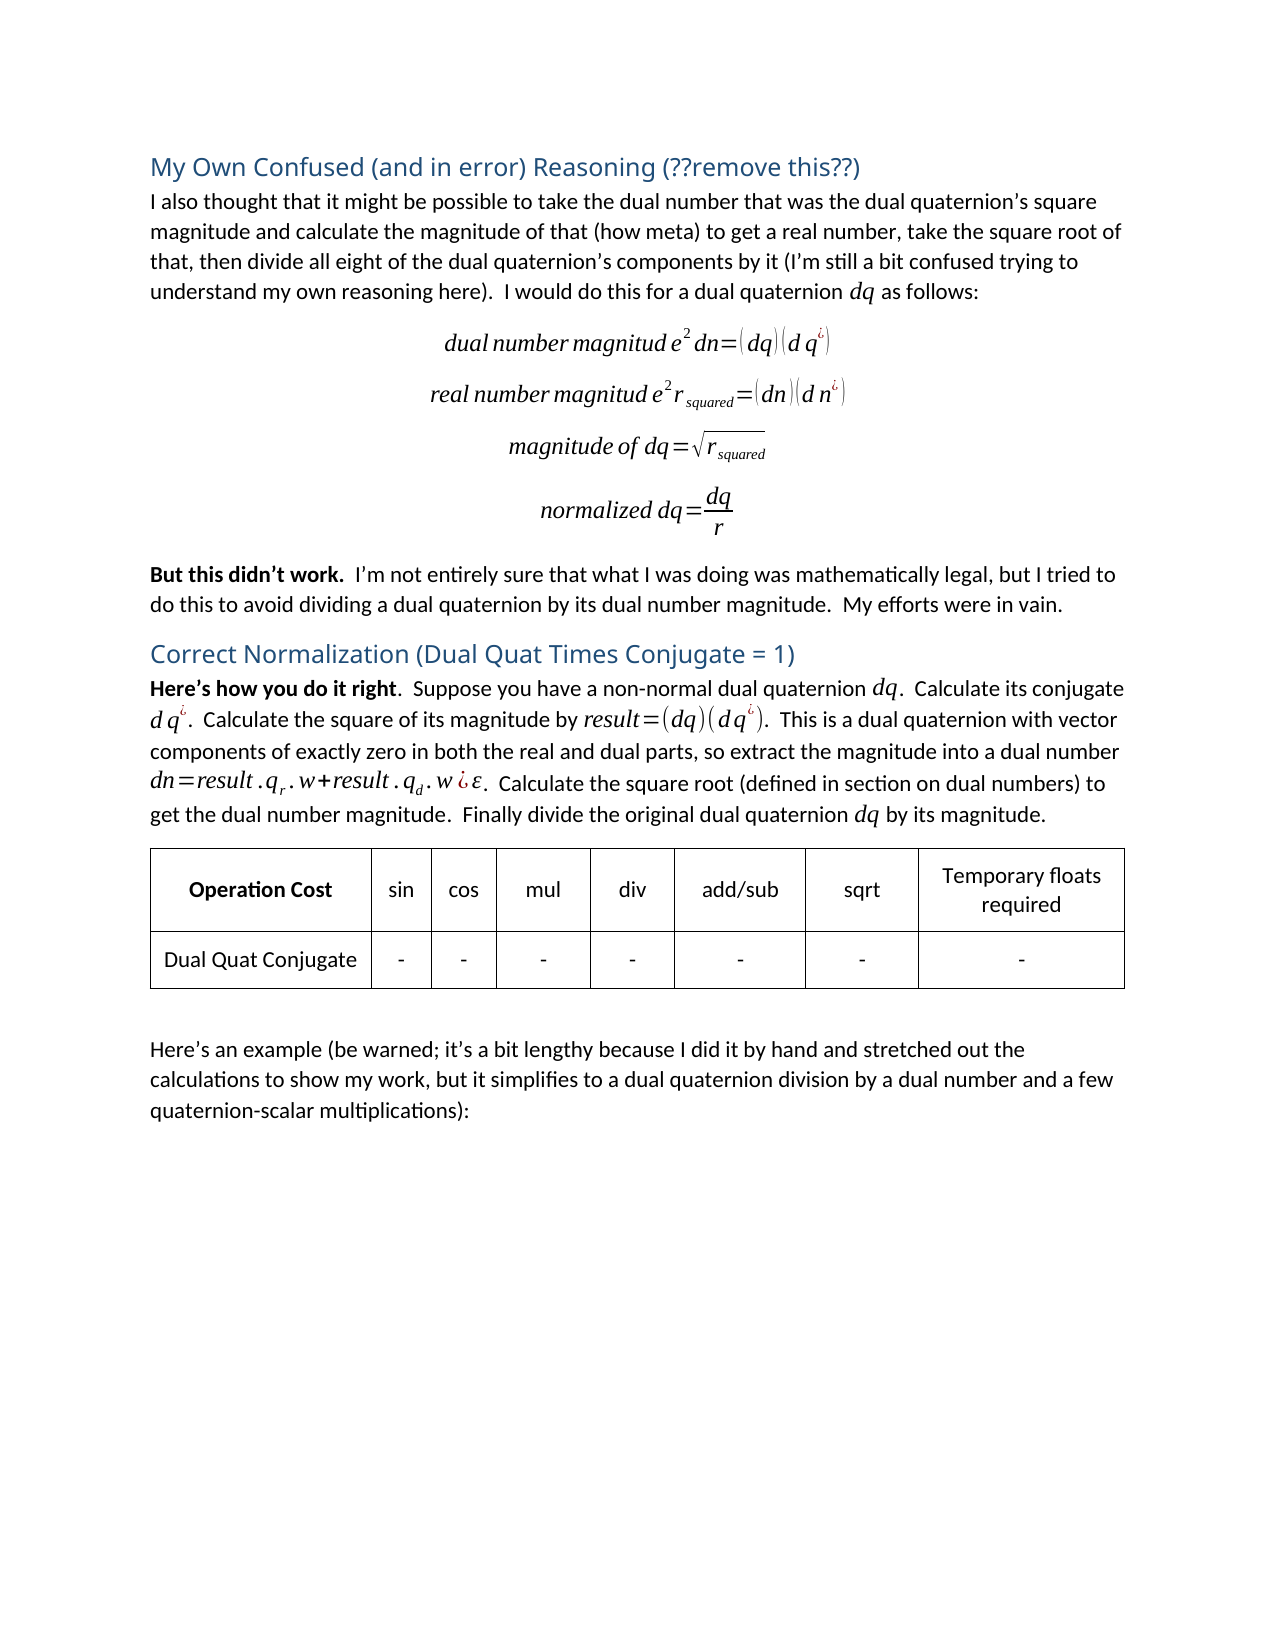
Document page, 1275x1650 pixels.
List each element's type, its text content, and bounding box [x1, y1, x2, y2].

table_cell Dual Quat Conjugate [151, 932, 371, 987]
table_cell - [497, 932, 590, 987]
table_cell - [675, 932, 805, 987]
text Here’s an example (be warned; it’s a bit lengthy because I did it by hand and stretched out the calculations to show my work, but it simplifies to a dual quaternion division by a dual number and a few quaternion-scalar multiplications): [150, 1035, 1125, 1124]
table_header div [591, 849, 674, 931]
table_cell - [919, 932, 1124, 987]
text But this didn’t work. I’m not entirely sure that what I was doing was mathematically legal, but I tried to do this to avoid dividing a dual quaternion by its dual number magnitude. My efforts were in vain. [150, 560, 1125, 618]
table_header cos [432, 849, 496, 931]
table_header sin [372, 849, 431, 931]
subtitle My Own Confused (and in error) Reasoning (??remove this??) [150, 150, 1125, 184]
table_header mul [497, 849, 590, 931]
text I also thought that it might be possible to take the dual number that was the dual quaternion’s square magnitude and calculate the magnitude of that (how meta) to get a real number, take the square root of that, then divide all eight of the dual quaternion’s components by it (I’m still a bit confused trying to understand my own reasoning here). I would do this for a dual quaternion as follows: [150, 187, 1125, 305]
table_header Operation Cost [151, 849, 371, 931]
table_header add/sub [675, 849, 805, 931]
table_cell - [432, 932, 496, 987]
table_cell - [806, 932, 918, 987]
table_cell - [372, 932, 431, 987]
text Here’s how you do it right. Suppose you have a non-normal dual quaternion . Calculate its conjugate . Calculate the square of its magnitude by . This is a dual quaternion with vector components of exactly zero in both the real and dual parts, so extract the magnitude into a dual number . Calculate the square root (defined in section on dual numbers) to get the dual number magnitude. Finally divide the original dual quaternion by its magnitude. [150, 674, 1125, 829]
table_header sqrt [806, 849, 918, 931]
subtitle Correct Normalization (Dual Quat Times Conjugate = 1) [150, 637, 1125, 671]
table_cell - [591, 932, 674, 987]
table_header Temporary floats required [919, 849, 1124, 931]
